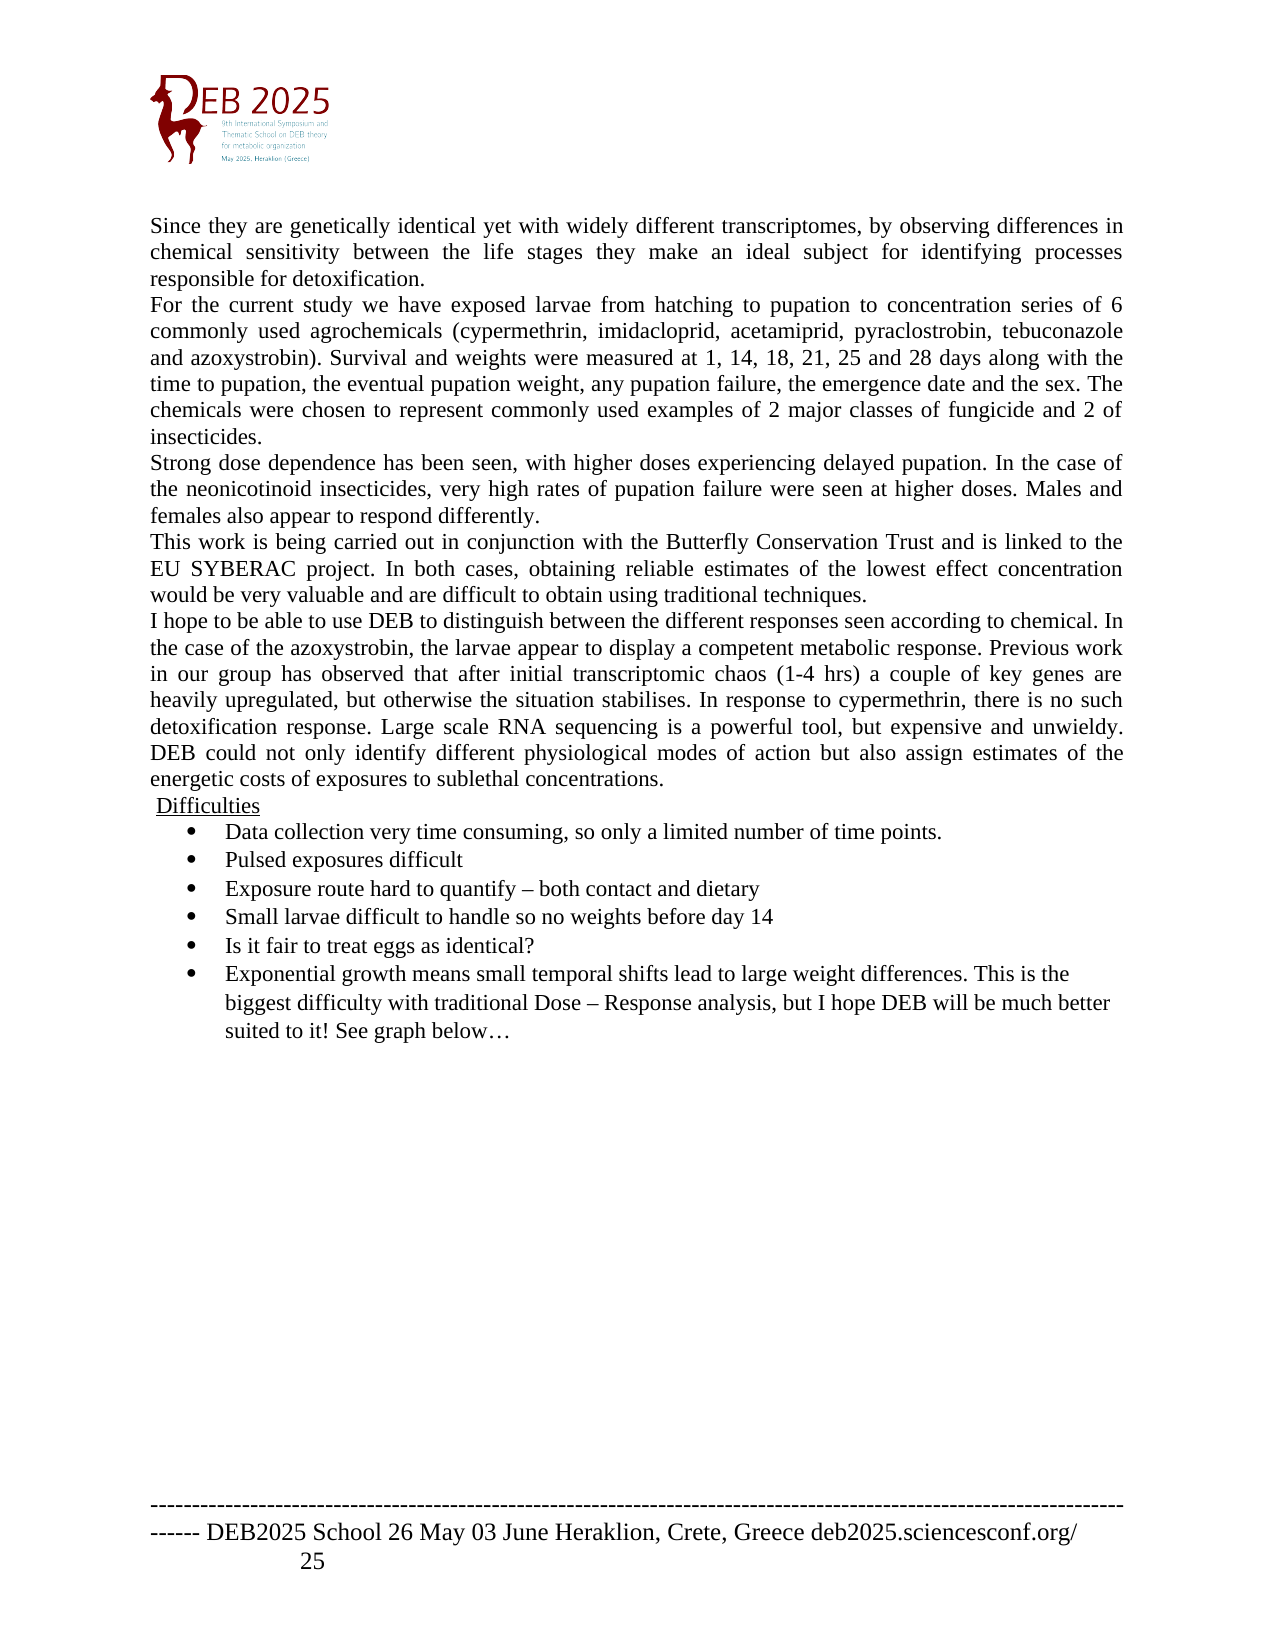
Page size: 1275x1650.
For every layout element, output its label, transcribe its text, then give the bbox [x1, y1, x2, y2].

text This work is being carried out in conjunction with the Butterfly Conservation Trust and is linked to the EU SYBERAC project. In both cases, obtaining reliable estimates of the lowest effect concentration would be very valuable and are difficult to obtain using traditional techniques. [150, 528, 1125, 607]
list Is it fair to treat eggs as identical? [187, 932, 1125, 958]
text Difficulties [150, 792, 1125, 818]
list Small larvae difficult to handle so no weights before day 14 [187, 903, 1125, 930]
text For the current study we have exposed larvae from hatching to pupation to concentration series of 6 commonly used agrochemicals (cypermethrin, imidacloprid, acetamiprid, pyraclostrobin, tebuconazole and azoxystrobin). Survival and weights were measured at 1, 14, 18, 21, 25 and 28 days along with the time to pupation, the eventual pupation weight, any pupation failure, the emergence date and the sex. The chemicals were chosen to represent commonly used examples of 2 major classes of fungicide and 2 of insecticides. [150, 291, 1125, 449]
list Pulsed exposures difficult [187, 847, 1125, 873]
text I hope to be able to use DEB to distinguish between the different responses seen according to chemical. In the case of the azoxystrobin, the larvae appear to display a competent metabolic response. Previous work in our group has observed that after initial transcriptomic chaos (1-4 hrs) a couple of key genes are heavily upregulated, but otherwise the situation stabilises. In response to cypermethrin, there is no such detoxification response. Large scale RNA sequencing is a powerful tool, but expensive and unwieldy. DEB could not only identify different physiological modes of action but also assign estimates of the energetic costs of exposures to sublethal concentrations. [150, 607, 1125, 792]
text Strong dose dependence has been seen, with higher doses experiencing delayed pupation. In the case of the neonicotinoid insecticides, very high rates of pupation failure were seen at higher doses. Males and females also appear to respond differently. [150, 449, 1125, 528]
picture [150, 75, 329, 164]
list Data collection very time consuming, so only a limited number of time points. [187, 818, 1125, 844]
list Exponential growth means small temporal shifts lead to large weight differences. This is the biggest difficulty with traditional Dose – Response analysis, but I hope DEB will be much better suited to it! See graph below… [187, 960, 1125, 1043]
list Exposure route hard to quantify – both contact and dietary [187, 875, 1125, 901]
